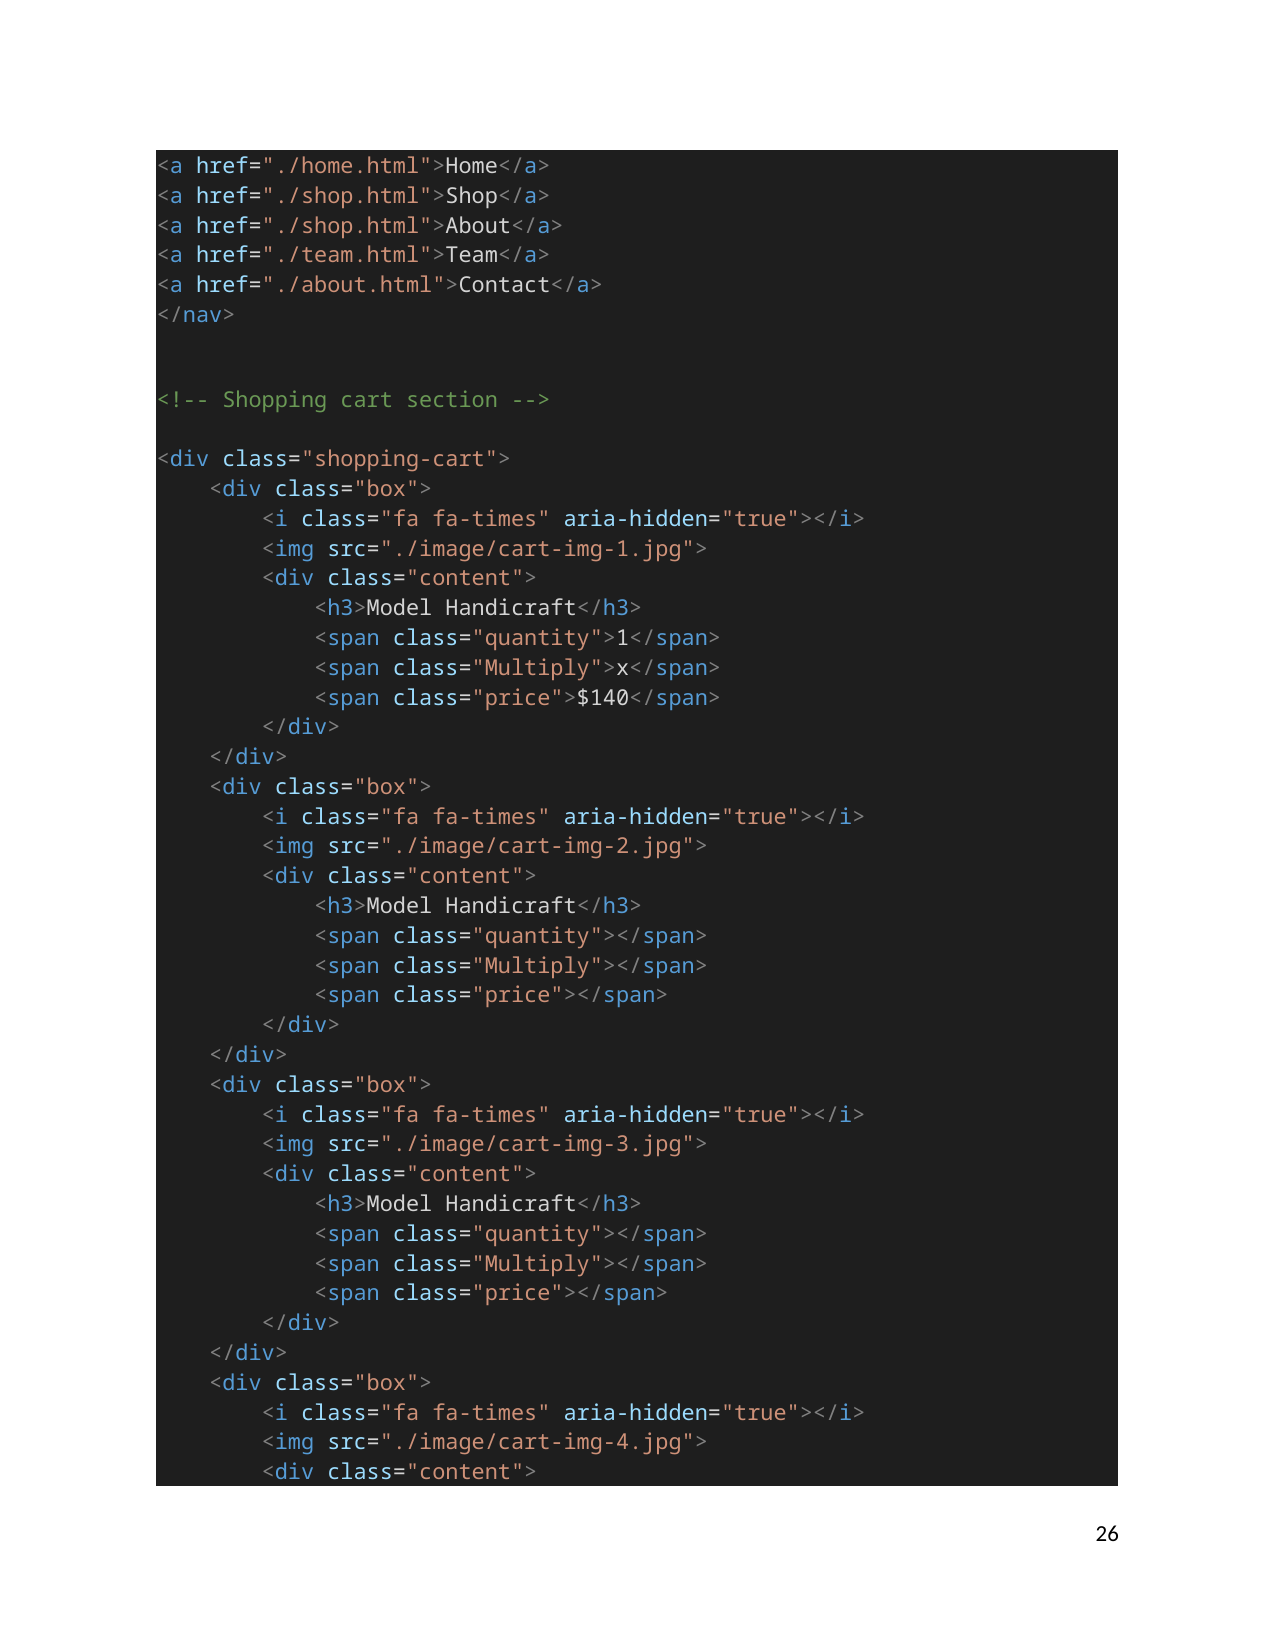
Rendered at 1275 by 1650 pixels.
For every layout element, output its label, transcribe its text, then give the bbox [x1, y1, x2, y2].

text <h3>Model Handicraft</h3> [156, 592, 1118, 622]
text <span class="price"></span> [156, 979, 1118, 1009]
text <!-- Shopping cart section --> [156, 383, 1118, 413]
text <i class="fa fa-times" aria-hidden="true"></i> [156, 801, 1118, 830]
text <div class="box"> [156, 1367, 1118, 1396]
text <div class="box"> [156, 1069, 1118, 1098]
text </nav> [156, 299, 1118, 329]
text <img src="./image/cart-img-2.jpg"> [156, 830, 1118, 860]
text <h3>Model Handicraft</h3> [156, 890, 1118, 920]
text <span class="Multiply">x</span> [156, 652, 1118, 681]
text <img src="./image/cart-img-4.jpg"> [156, 1426, 1118, 1456]
text <div class="content"> [156, 1158, 1118, 1188]
text <span class="Multiply"></span> [156, 949, 1118, 979]
text <div class="content"> [156, 1456, 1118, 1486]
text </div> [156, 711, 1118, 741]
text <i class="fa fa-times" aria-hidden="true"></i> [156, 1098, 1118, 1128]
text </div> [156, 1337, 1118, 1367]
text <span class="price"></span> [156, 1277, 1118, 1307]
text <a href="./team.html">Team</a> [156, 239, 1118, 269]
text <img src="./image/cart-img-3.jpg"> [156, 1128, 1118, 1158]
text <i class="fa fa-times" aria-hidden="true"></i> [156, 503, 1118, 532]
text </div> [156, 1039, 1118, 1069]
text </div> [156, 1009, 1118, 1039]
text <span class="Multiply"></span> [156, 1247, 1118, 1277]
text <a href="./about.html">Contact</a> [156, 269, 1118, 299]
text </div> [156, 1307, 1118, 1337]
text <div class="content"> [156, 860, 1118, 890]
text <i class="fa fa-times" aria-hidden="true"></i> [156, 1396, 1118, 1426]
text <span class="quantity"></span> [156, 920, 1118, 949]
text <h3>Model Handicraft</h3> [156, 1188, 1118, 1218]
text <div class="content"> [156, 562, 1118, 592]
text <span class="quantity"></span> [156, 1218, 1118, 1247]
text </div> [156, 741, 1118, 771]
text <a href="./home.html">Home</a> [156, 150, 1118, 180]
text <div class="box"> [156, 473, 1118, 503]
text <span class="quantity">1</span> [156, 622, 1118, 652]
text <a href="./shop.html">Shop</a> [156, 180, 1118, 209]
text <a href="./shop.html">About</a> [156, 209, 1118, 239]
text <div class="box"> [156, 771, 1118, 801]
text <img src="./image/cart-img-1.jpg"> [156, 532, 1118, 562]
text <span class="price">$140</span> [156, 681, 1118, 711]
text <div class="shopping-cart"> [156, 443, 1118, 473]
